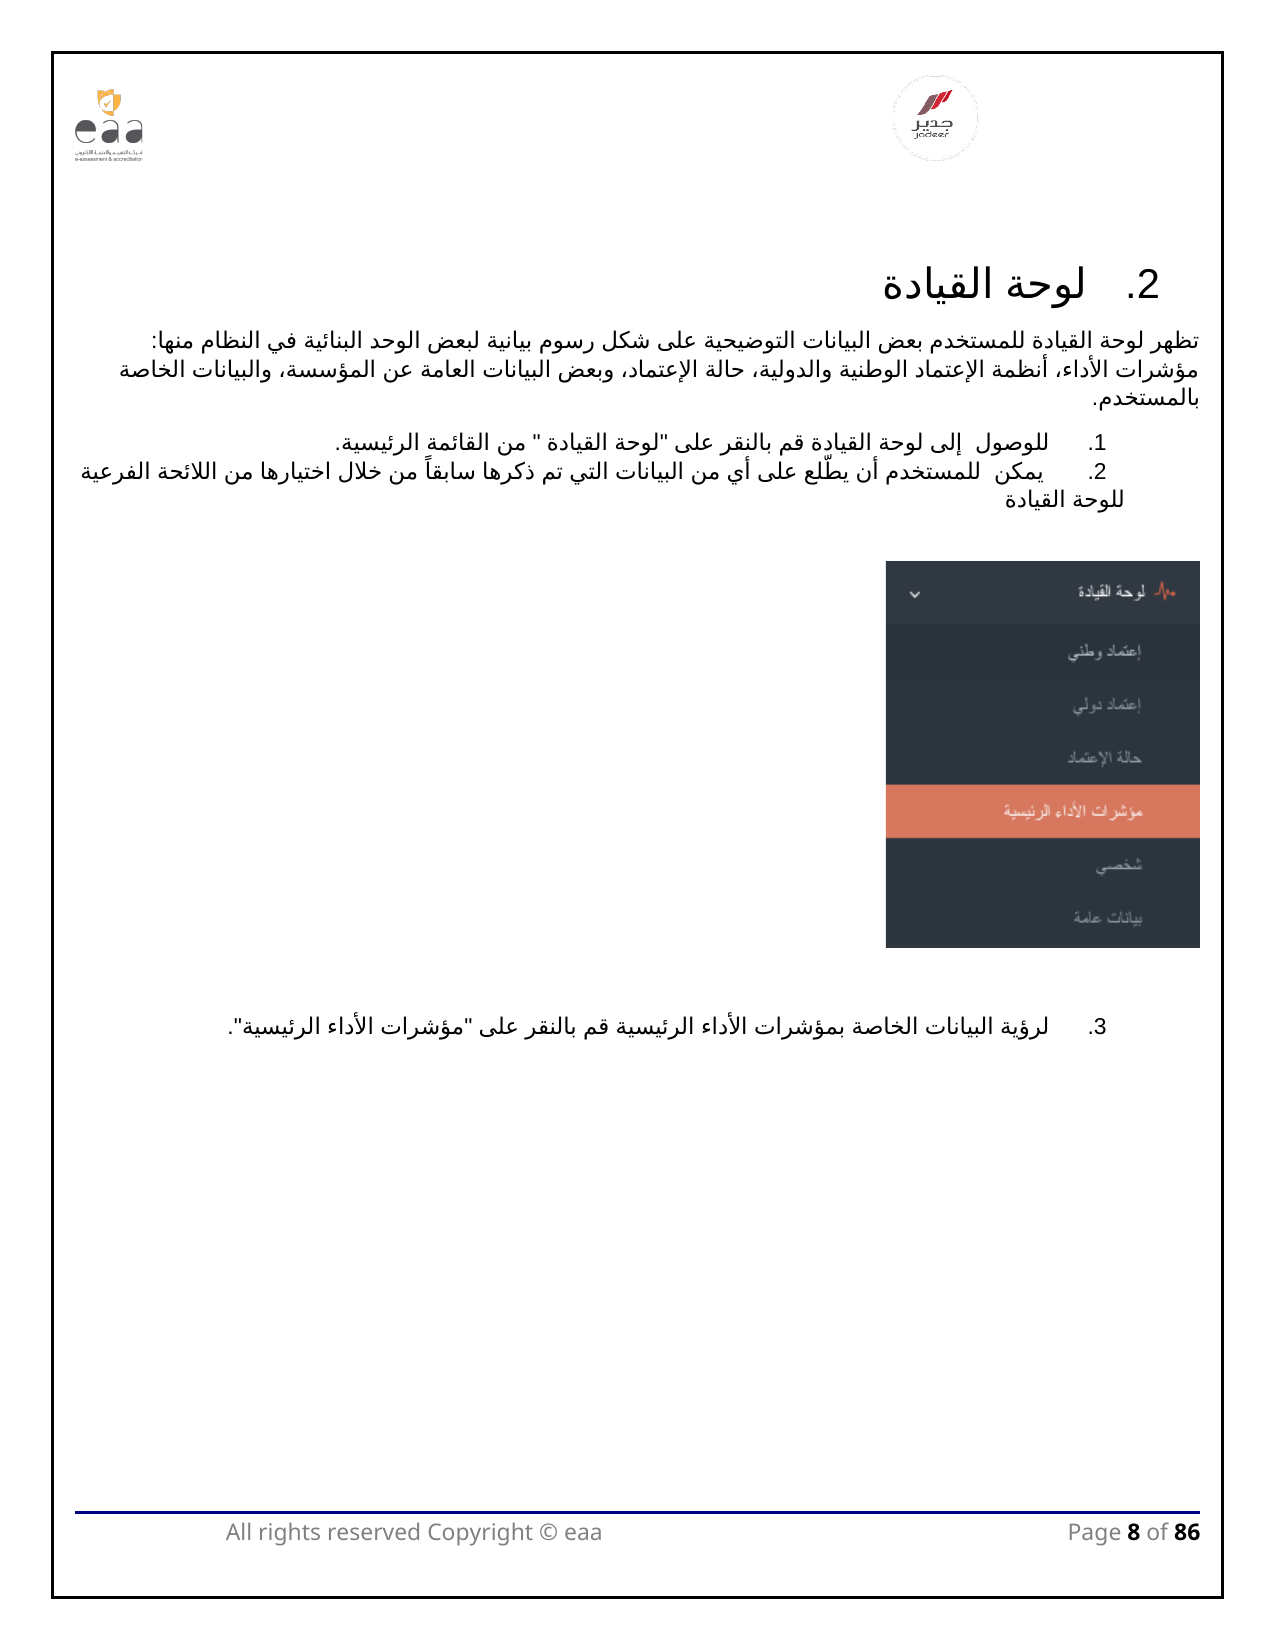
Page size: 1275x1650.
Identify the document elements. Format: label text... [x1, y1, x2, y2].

picture [885, 561, 1200, 948]
picture [892, 75, 979, 161]
list يمكن للمستخدم أن يطّلع على أي من البيانات التي تم ذكرها سابقاً من خلال اختيارها من اللائحة الفرعية للوحة القيادة [75, 458, 1125, 512]
list للوصول إلى لوحة القيادة قم بالنقر على "لوحة القيادة " من القائمة الرئيسية. [75, 429, 1125, 456]
list لرؤية البيانات الخاصة بمؤشرات الأداء الرئيسية قم بالنقر على "مؤشرات الأداء الرئيسية". [75, 1013, 1125, 1039]
text تظهر لوحة القيادة للمستخدم بعض البيانات التوضيحية على شكل رسوم بيانية لبعض الوحد البنائية في النظام منها: مؤشرات الأداء، أنظمة الإعتماد الوطنية والدولية، حالة الإعتماد، وبعض البيانات العامة عن المؤسسة، والبيانات الخاصة بالمستخدم. [75, 327, 1200, 411]
subtitle لوحة القيادة [75, 260, 1125, 308]
picture [75, 89, 143, 161]
